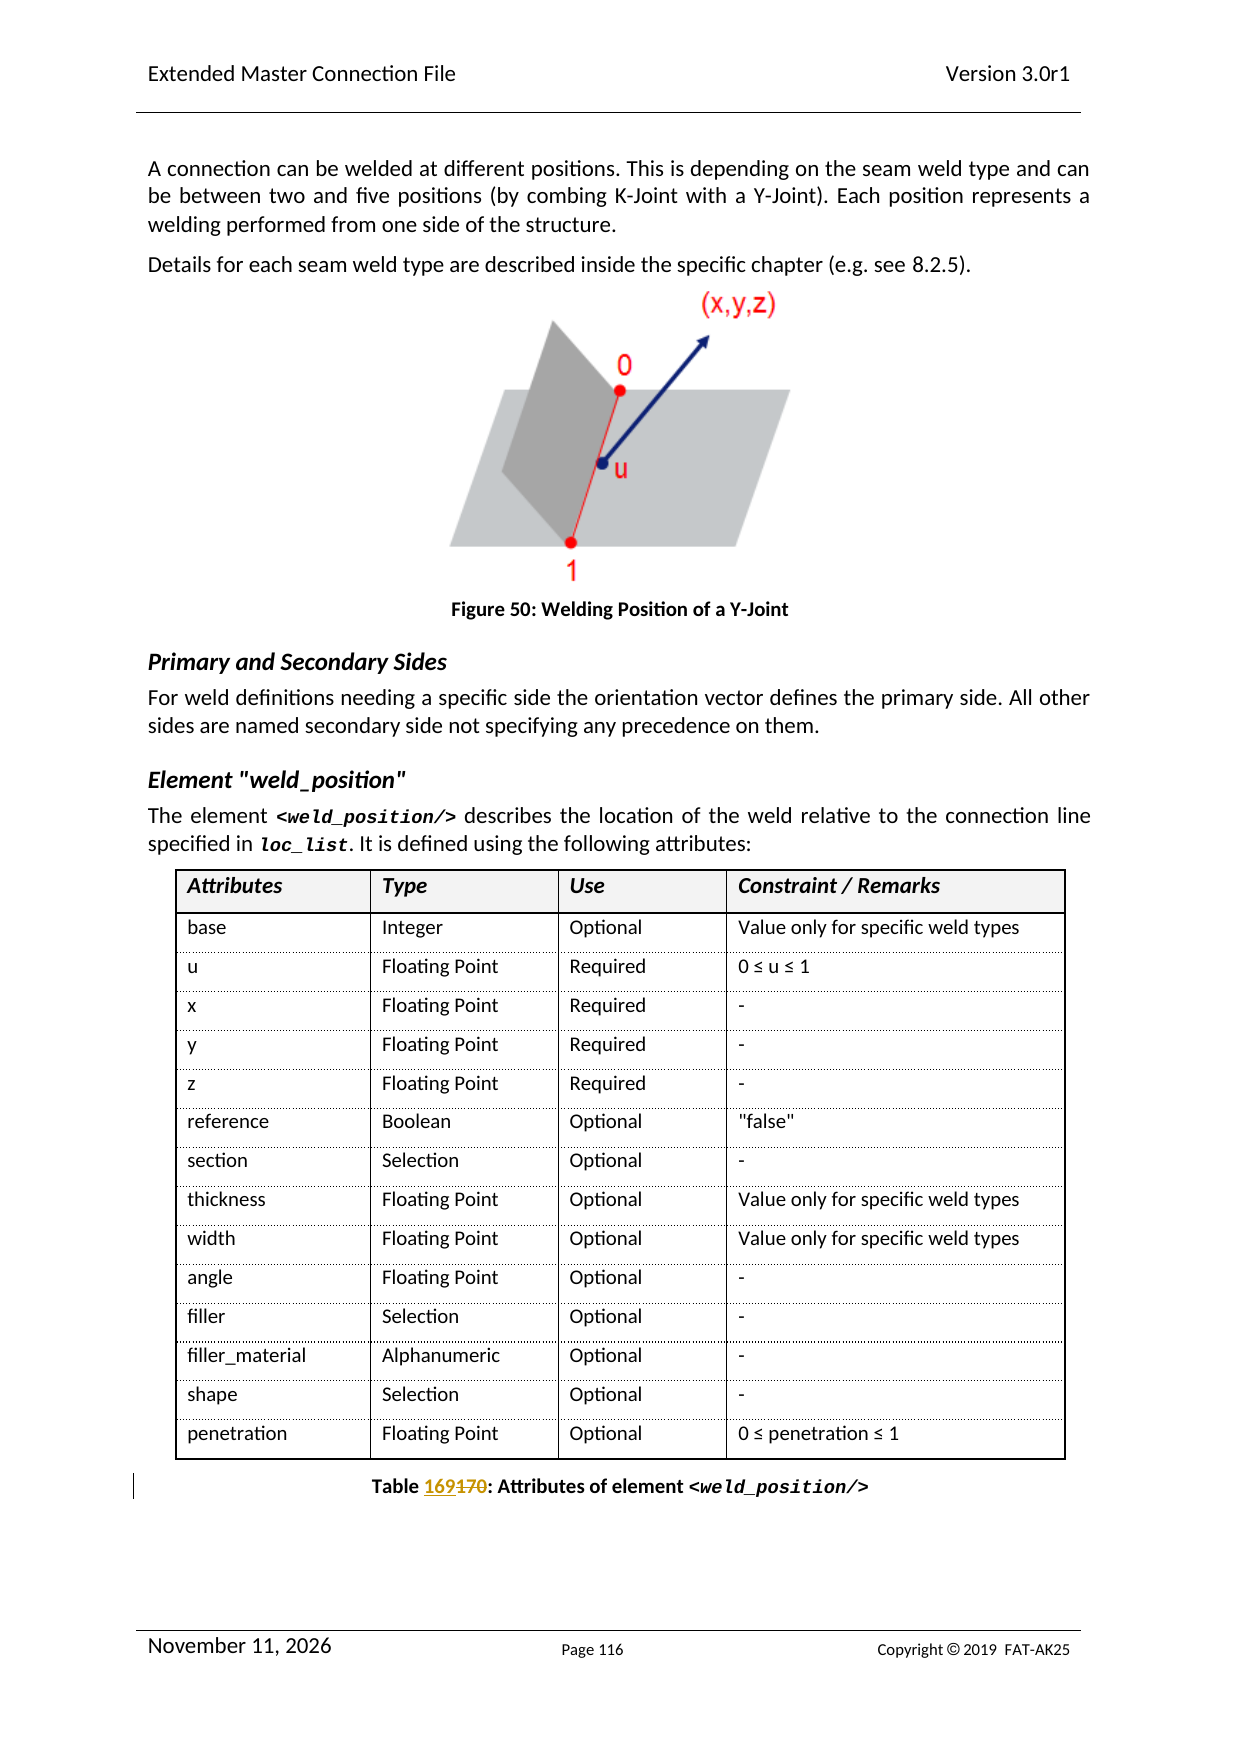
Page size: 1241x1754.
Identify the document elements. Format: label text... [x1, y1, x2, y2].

text Details for each seam weld type are described inside the specific chapter (e.g. see 8.2.5). [148, 250, 1092, 278]
text For weld definitions needing a specific side the orientation vector defines the primary side. All other sides are named secondary side not specifying any precedence on them. [148, 683, 1092, 739]
text The element <weld_position/> describes the location of the weld relative to the connection line specified in loc_list. It is defined using the following attributes: [148, 801, 1092, 857]
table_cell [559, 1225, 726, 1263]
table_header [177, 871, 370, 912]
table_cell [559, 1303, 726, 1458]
text Figure : Welding Position of a Y-Joint [148, 596, 1092, 621]
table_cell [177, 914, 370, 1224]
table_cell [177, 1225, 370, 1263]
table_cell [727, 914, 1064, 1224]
text Table : Attributes of element <weld_position/> [148, 1473, 1092, 1499]
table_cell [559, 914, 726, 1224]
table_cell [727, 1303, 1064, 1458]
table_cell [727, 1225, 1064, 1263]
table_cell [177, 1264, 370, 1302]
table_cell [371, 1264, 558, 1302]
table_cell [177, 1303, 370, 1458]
subtitle Primary and Secondary Sides [148, 646, 1092, 677]
subtitle Element "weld_position" [148, 764, 1092, 794]
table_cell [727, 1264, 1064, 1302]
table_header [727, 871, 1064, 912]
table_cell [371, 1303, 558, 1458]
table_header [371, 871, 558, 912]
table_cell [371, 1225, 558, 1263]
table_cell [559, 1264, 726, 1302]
text A connection can be welded at different positions. This is depending on the seam weld type and can be between two and five positions (by combing K-Joint with a Y-Joint). Each position represents a welding performed from one side of the structure. [148, 154, 1092, 238]
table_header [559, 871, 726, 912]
picture [407, 290, 833, 584]
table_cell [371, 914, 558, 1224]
